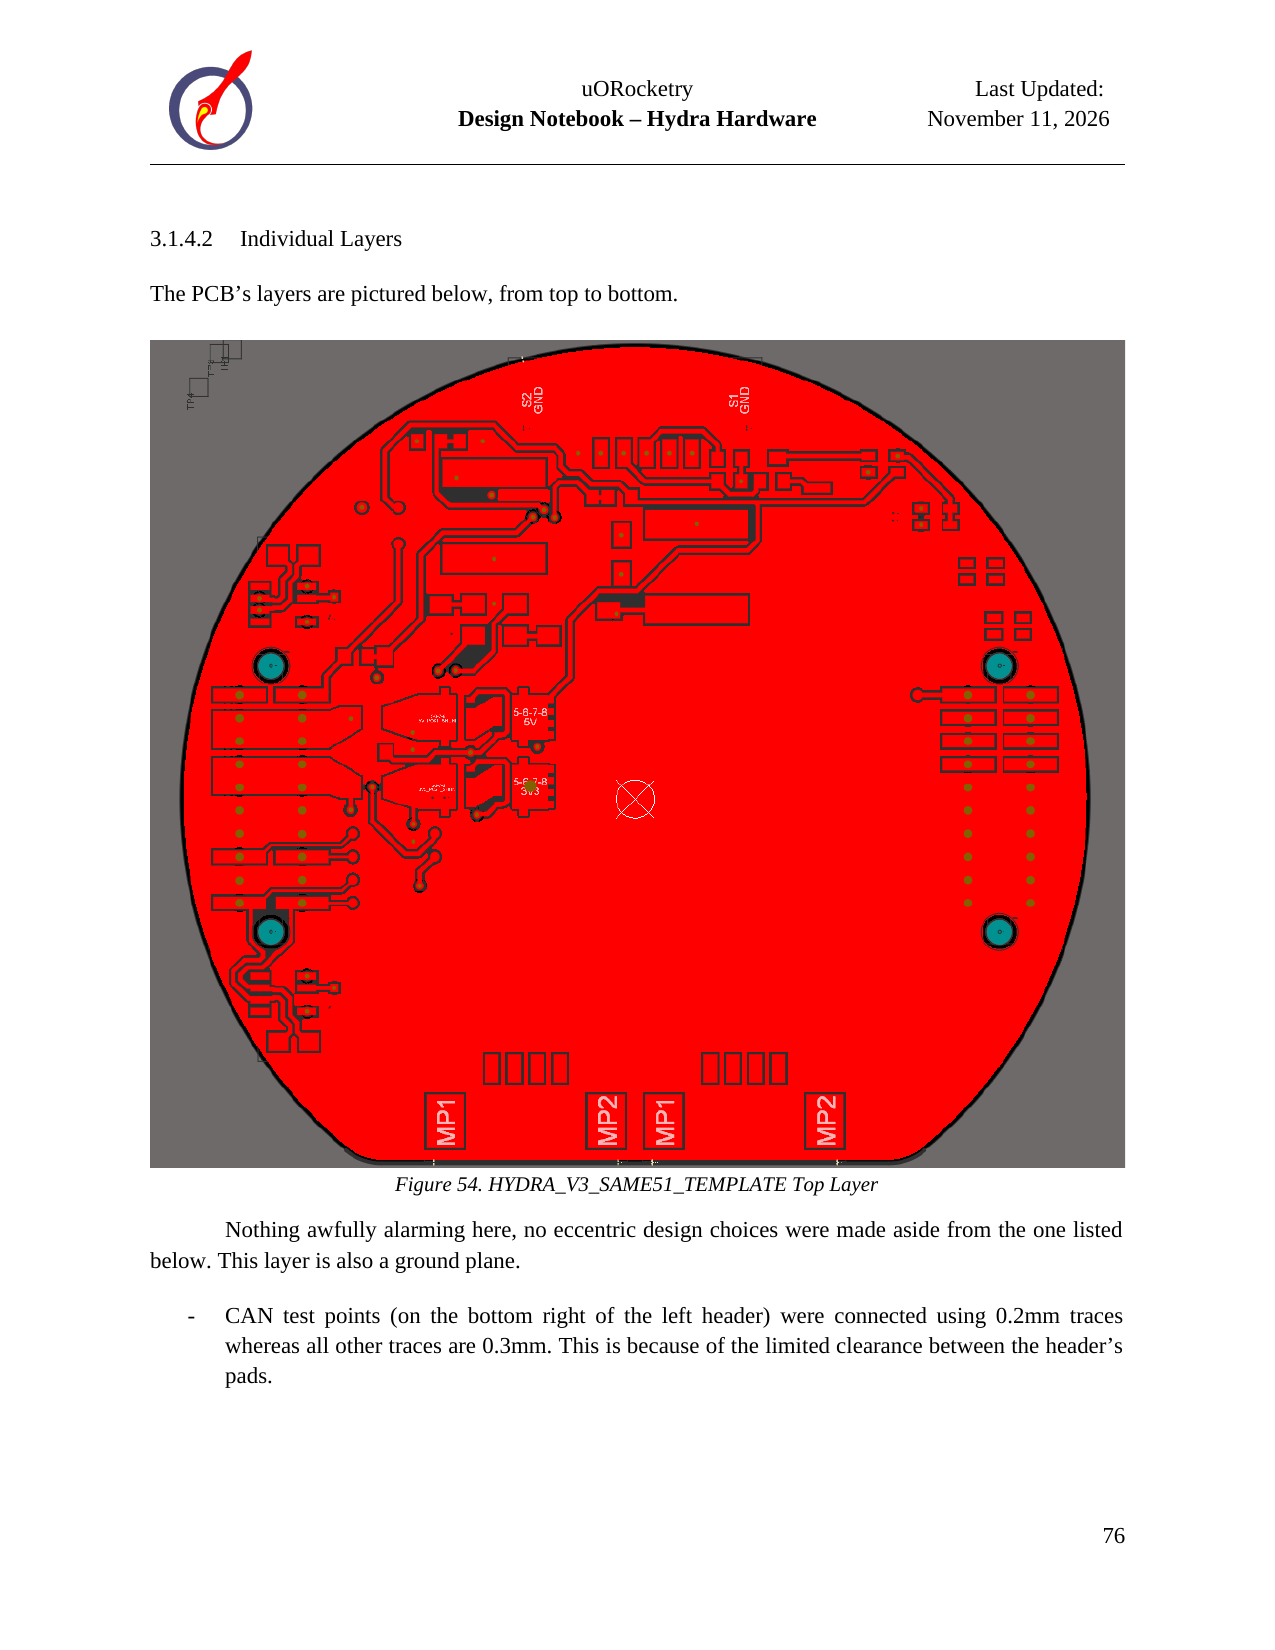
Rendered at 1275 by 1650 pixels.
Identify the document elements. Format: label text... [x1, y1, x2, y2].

text Nothing awfully alarming here, no eccentric design choices were made aside from the one listed below. This layer is also a ground plane. [150, 1217, 1125, 1273]
text The PCB’s layers are pictured below, from top to bottom. [150, 280, 1125, 306]
picture [165, 46, 258, 152]
subtitle Individual Layers [150, 225, 1125, 251]
text Figure . HYDRA_V3_SAME51_TEMPLATE Top Layer [150, 1172, 1125, 1196]
picture [150, 340, 1125, 1168]
list CAN test points (on the bottom right of the left header) were connected using 0.2mm traces whereas all other traces are 0.3mm. This is because of the limited clearance between the header’s pads. [187, 1302, 1125, 1389]
